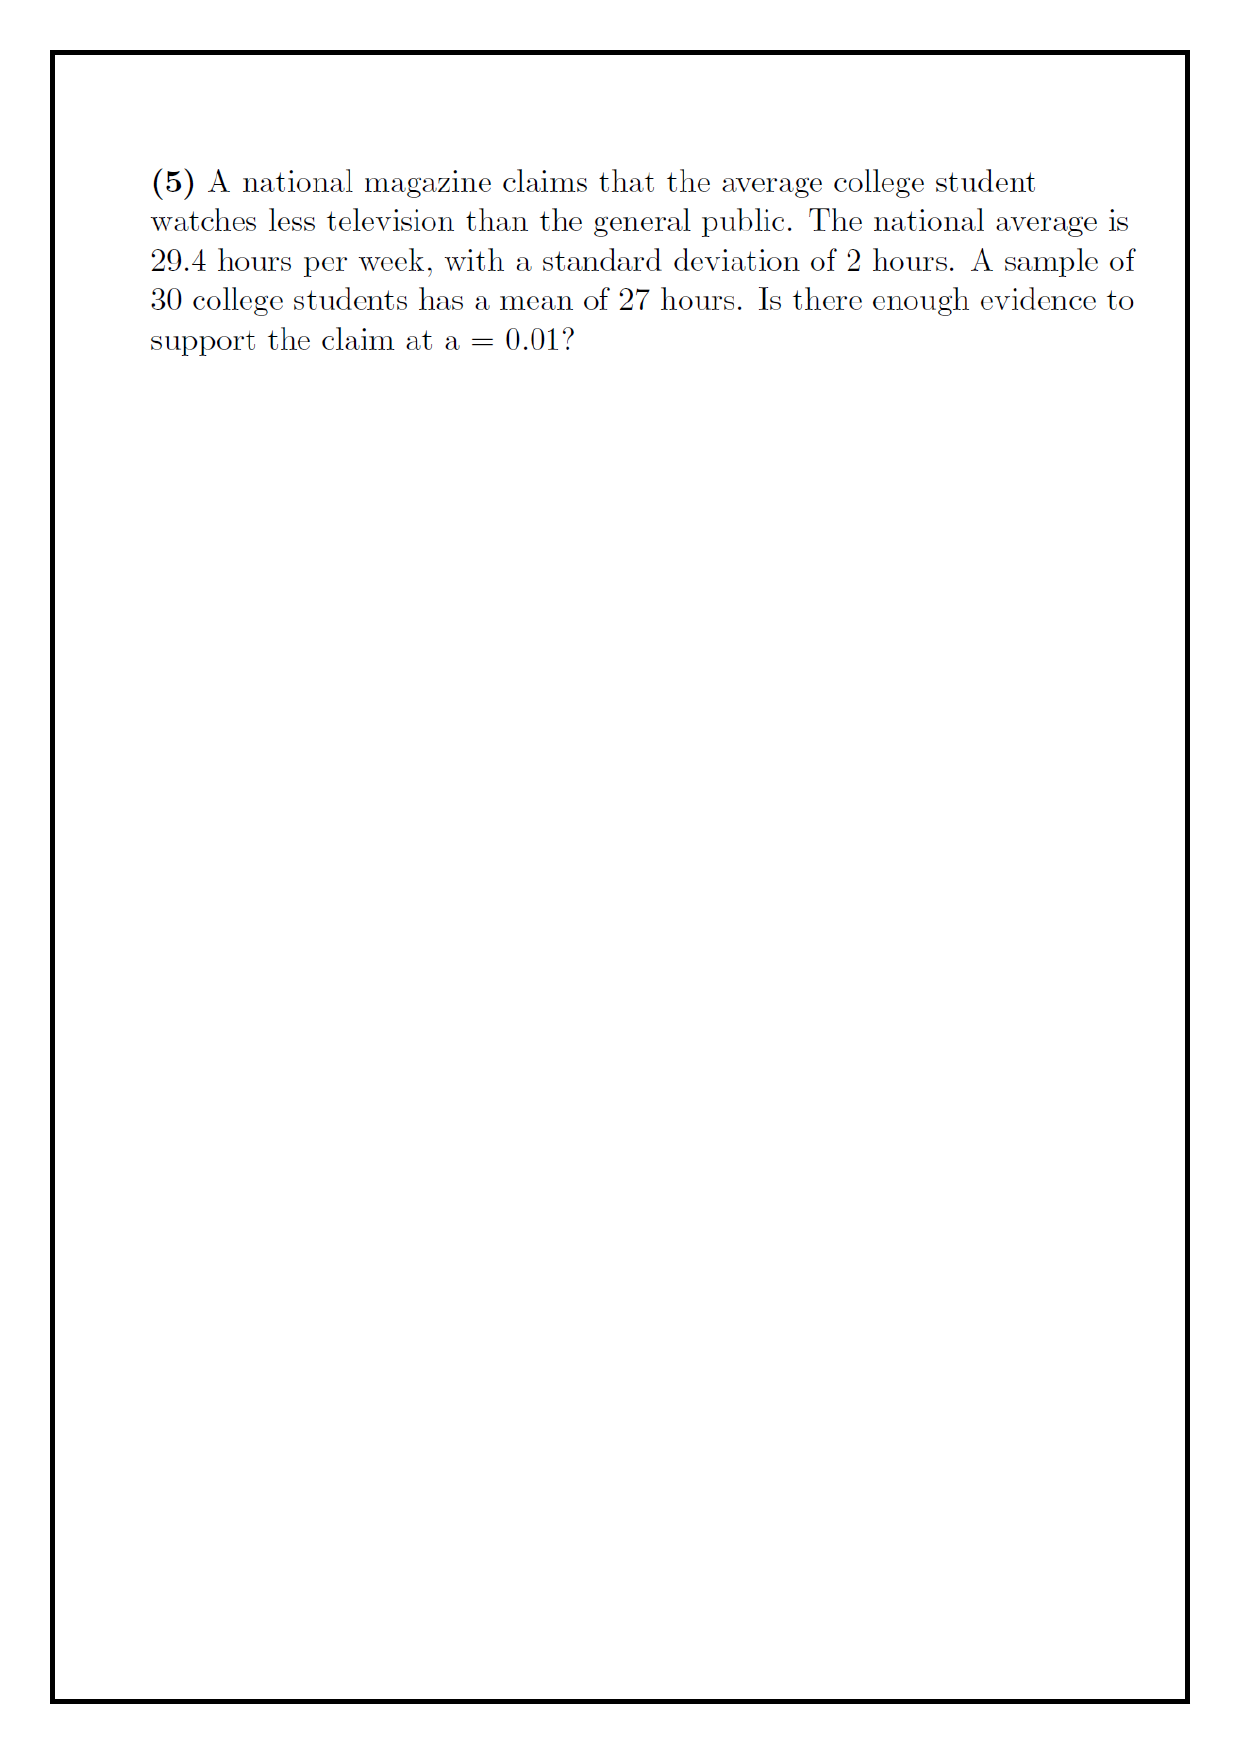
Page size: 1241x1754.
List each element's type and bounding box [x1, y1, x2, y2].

picture [150, 150, 1150, 379]
